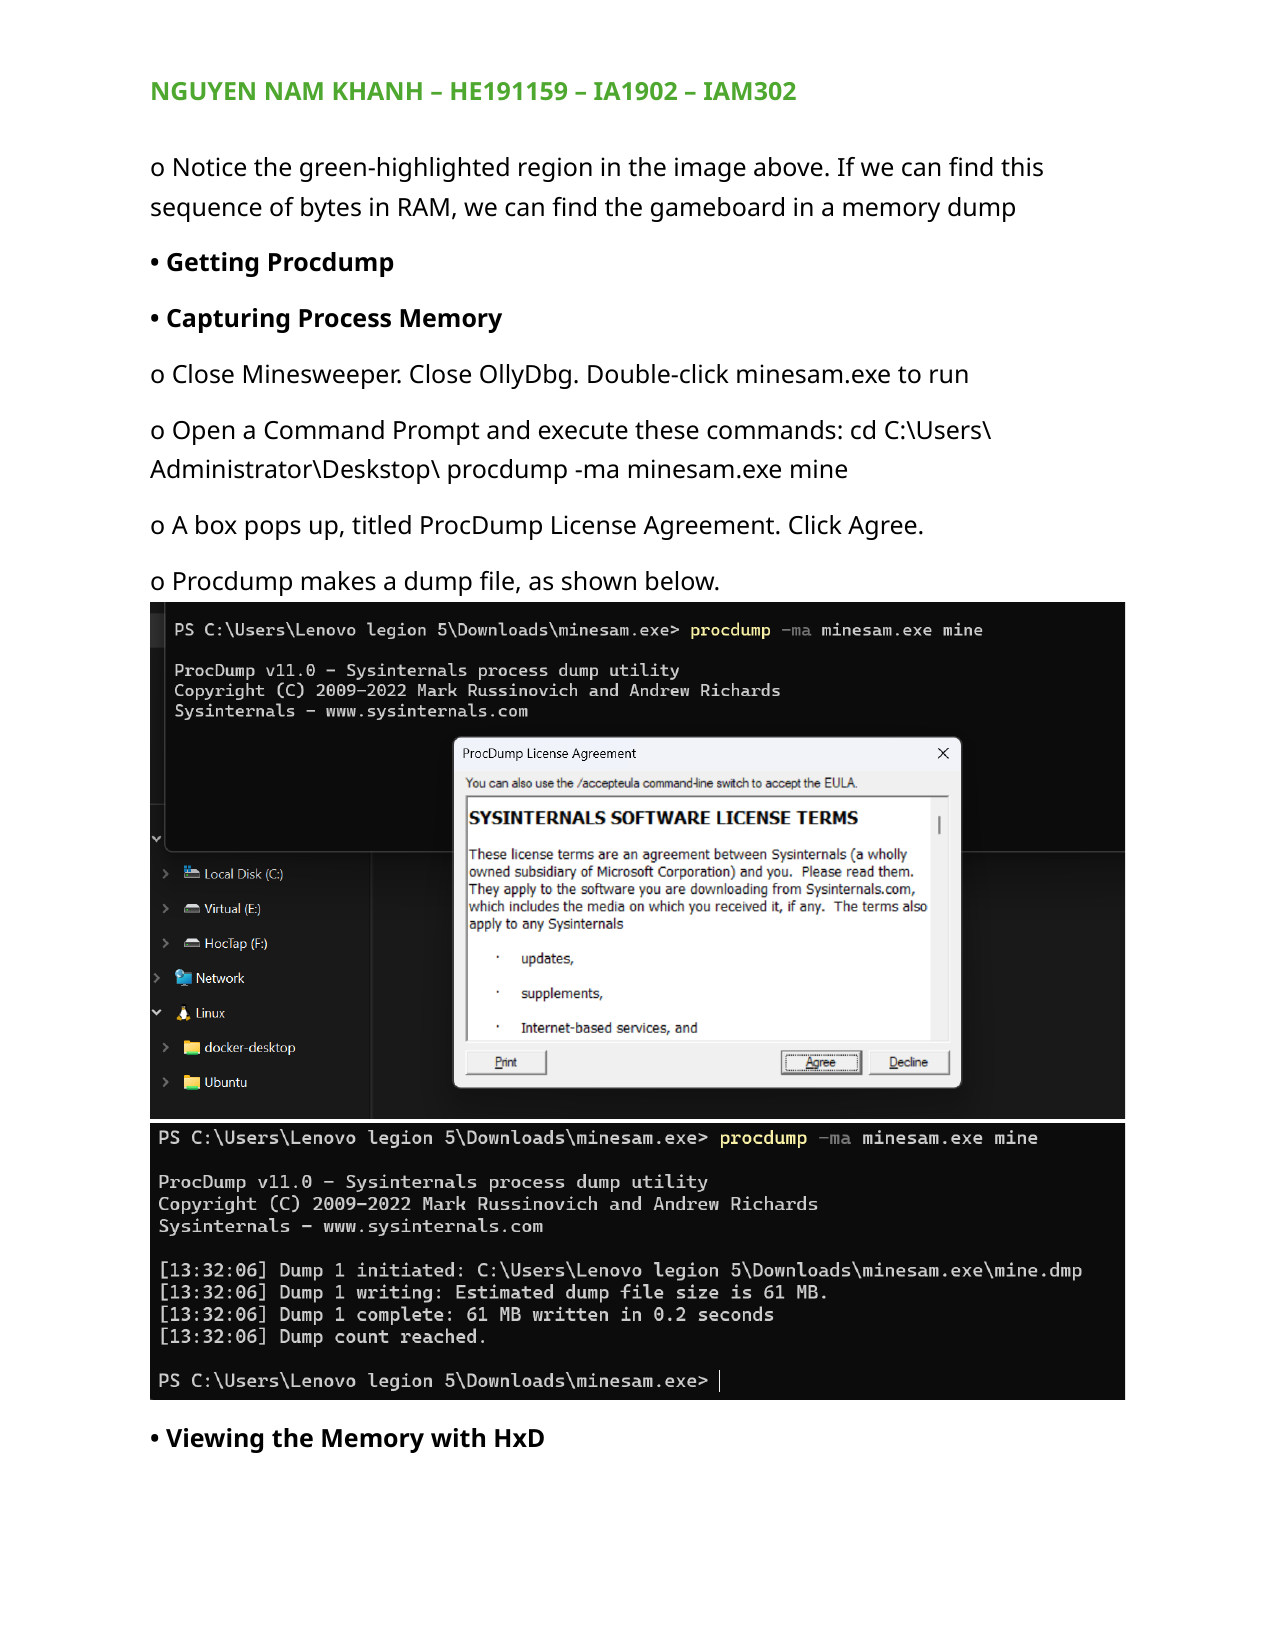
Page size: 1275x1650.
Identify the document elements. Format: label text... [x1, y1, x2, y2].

text o Open a Command Prompt and execute these commands: cd C:\Users\Administrator\Deskstop\ procdump -ma minesam.exe mine [150, 412, 1125, 486]
picture [150, 1123, 1125, 1400]
text • Getting Procdump [150, 245, 1125, 279]
text o A box pops up, titled ProcDump License Agreement. Click Agree. [150, 507, 1125, 542]
text o Notice the green-highlighted region in the image above. If we can find this sequence of bytes in RAM, we can find the gameboard in a memory dump [150, 150, 1125, 223]
text • Capturing Process Memory [150, 301, 1125, 335]
text o Close Minesweeper. Close OllyDbg. Double-click minesam.exe to run [150, 357, 1125, 391]
text • Viewing the Memory with HxD [150, 1421, 1125, 1455]
picture [150, 602, 1125, 1119]
text o Procdump makes a dump file, as shown below. [150, 563, 1125, 602]
